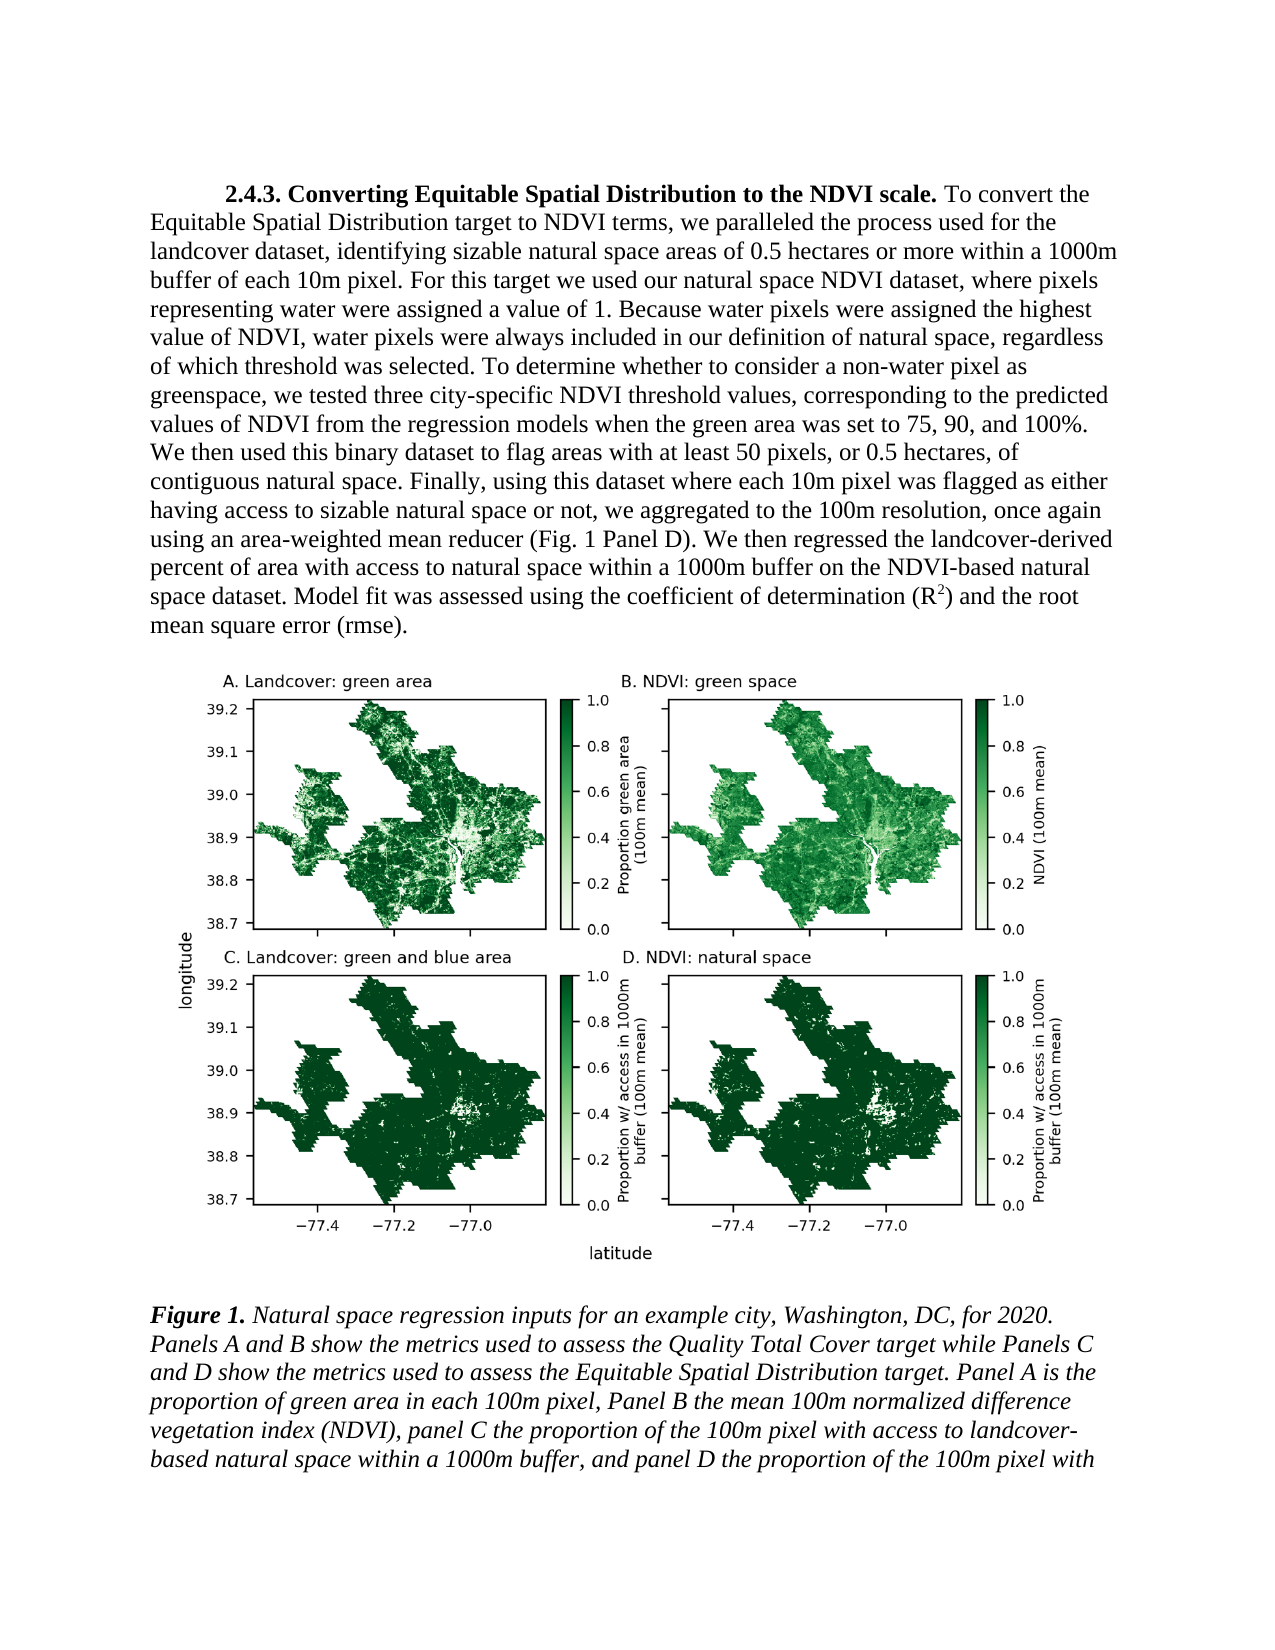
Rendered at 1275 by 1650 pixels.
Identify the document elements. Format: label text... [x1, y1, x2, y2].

picture [162, 660, 1074, 1275]
text 2.4.3. Converting Equitable Spatial Distribution to the NDVI scale. To convert the Equitable Spatial Distribution target to NDVI terms, we paralleled the process used for the landcover dataset, identifying sizable natural space areas of 0.5 hectares or more within a 1000m buffer of each 10m pixel. For this target we used our natural space NDVI dataset, where pixels representing water were assigned a value of 1. Because water pixels were assigned the highest value of NDVI, water pixels were always included in our definition of natural space, regardless of which threshold was selected. To determine whether to consider a non-water pixel as greenspace, we tested three city-specific NDVI threshold values, corresponding to the predicted values of NDVI from the regression models when the green area was set to 75, 90, and 100%. We then used this binary dataset to flag areas with at least 50 pixels, or 0.5 hectares, of contiguous natural space. Finally, using this dataset where each 10m pixel was flagged as either having access to sizable natural space or not, we aggregated to the 100m resolution, once again using an area-weighted mean reducer (Fig. 1 Panel D). We then regressed the landcover-derived percent of area with access to natural space within a 1000m buffer on the NDVI-based natural space dataset. Model fit was assessed using the coefficient of determination (R2) and the root mean square error (rmse). [150, 179, 1125, 639]
